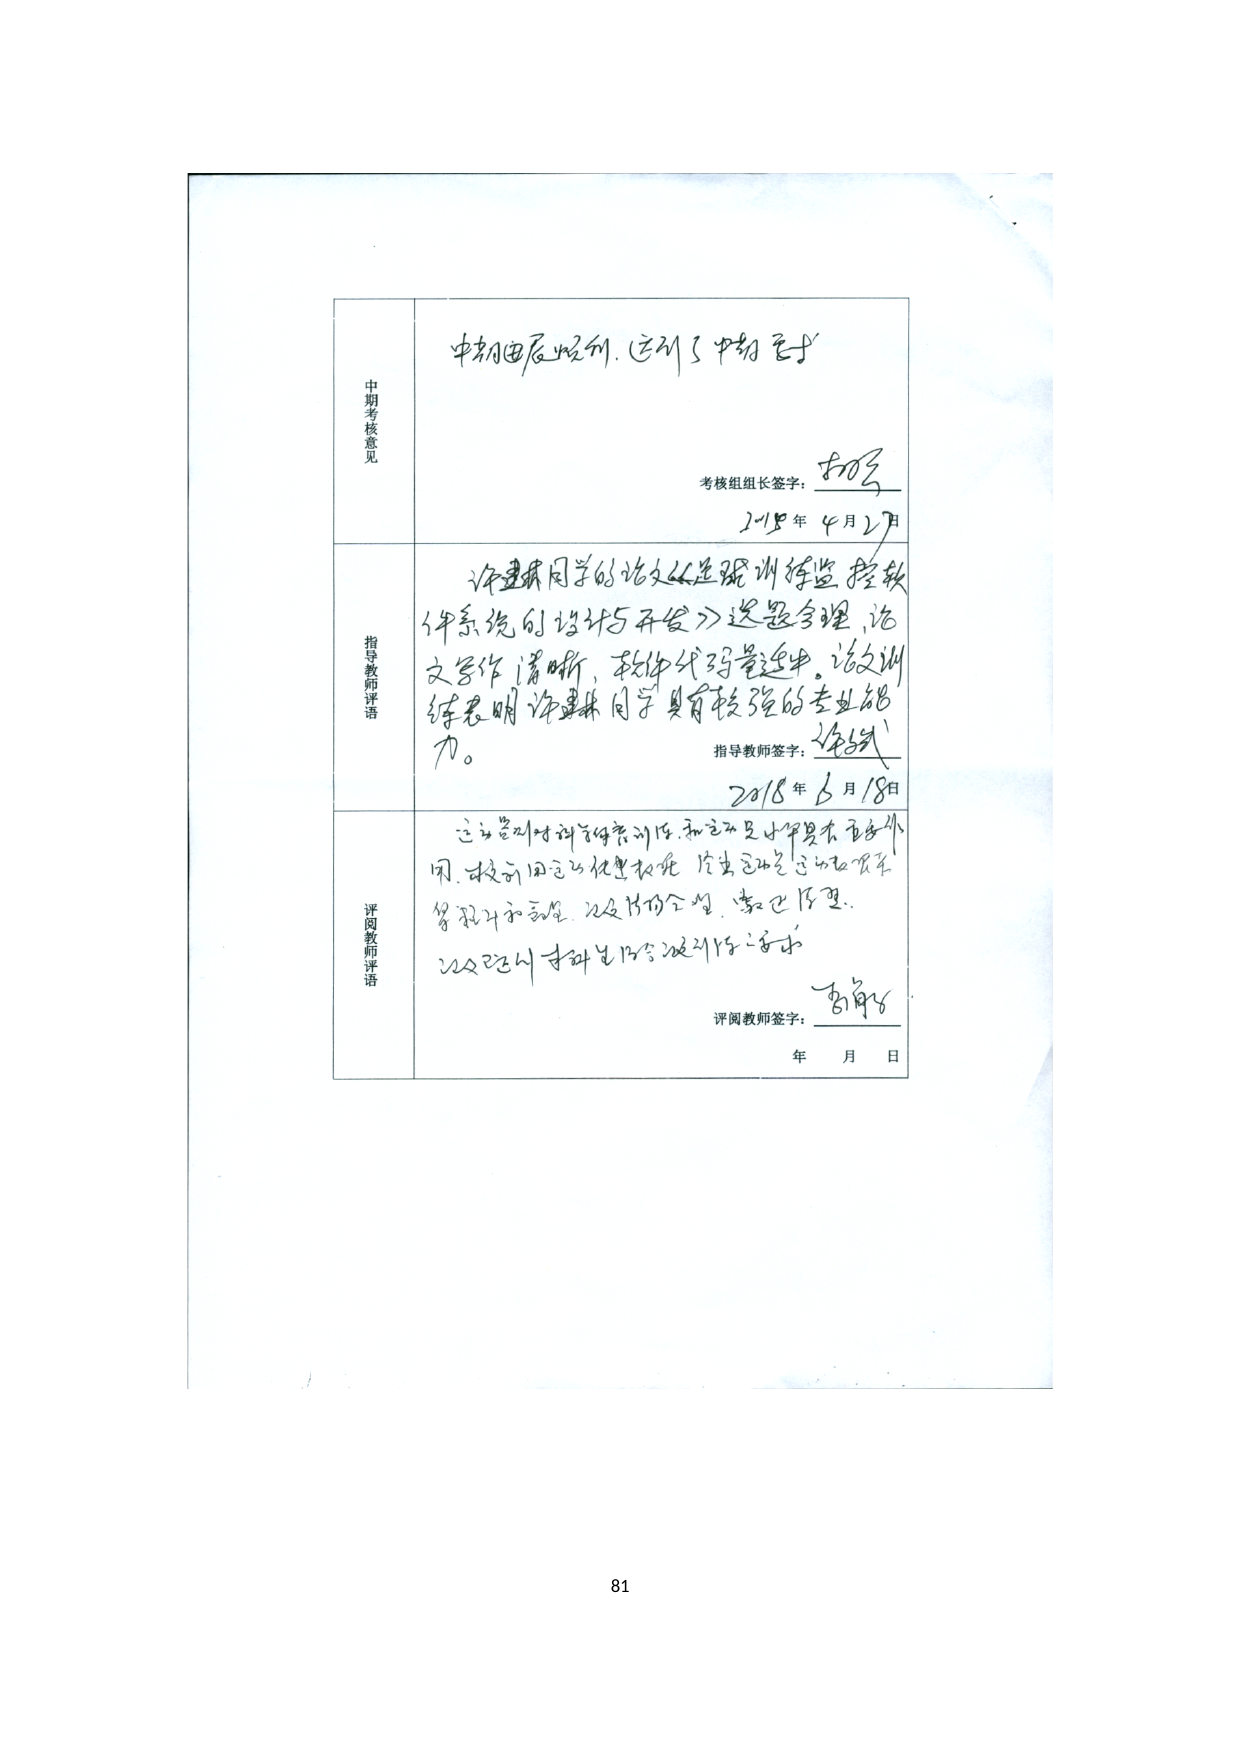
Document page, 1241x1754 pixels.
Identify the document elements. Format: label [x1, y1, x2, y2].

picture [187, 173, 1053, 1389]
